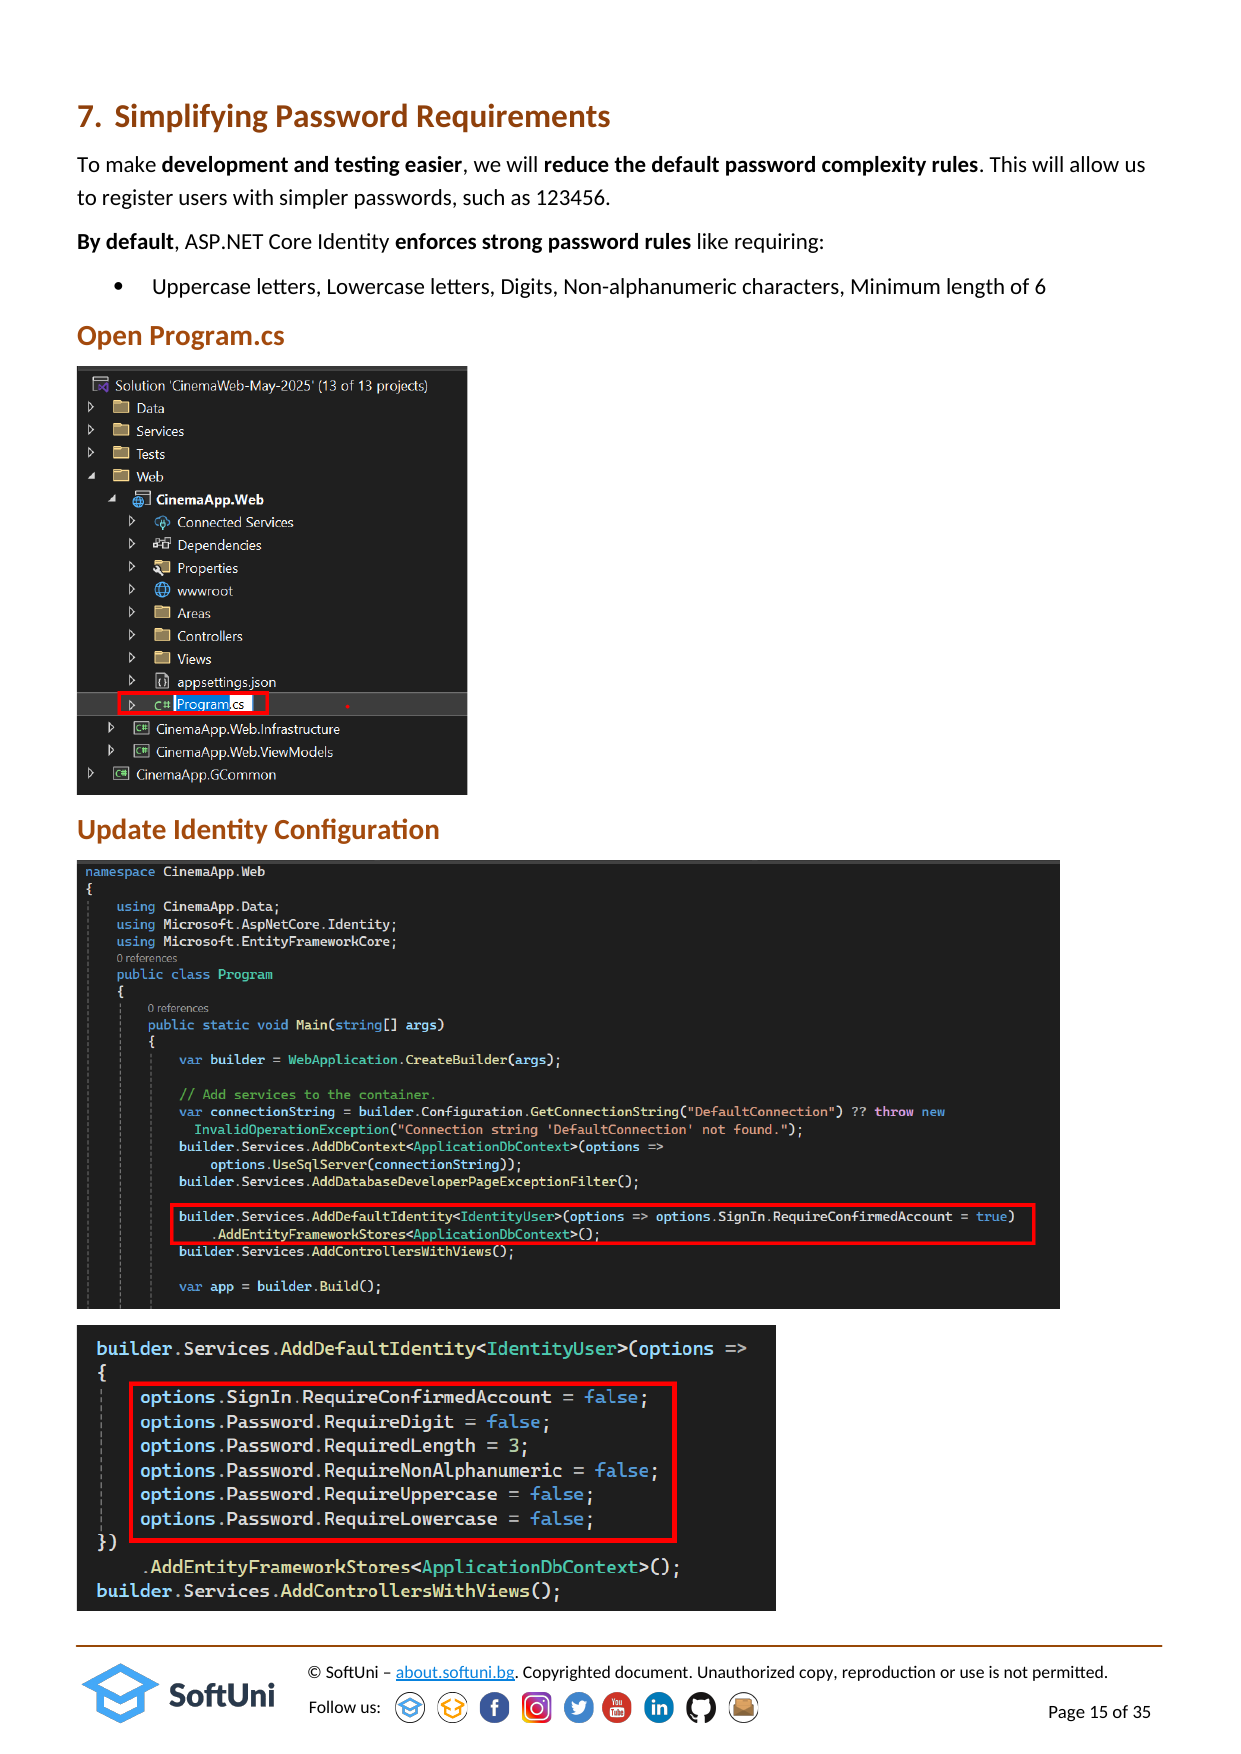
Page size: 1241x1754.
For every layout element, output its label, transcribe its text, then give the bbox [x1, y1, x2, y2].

picture [564, 1692, 594, 1723]
picture [76, 860, 1060, 1309]
picture [75, 1658, 281, 1729]
picture [76, 1325, 776, 1611]
list Uppercase letters, Lowercase letters, Digits, Non-alphanumeric characters, Minimum length of 6 [114, 272, 1163, 300]
picture [644, 1692, 653, 1701]
picture [395, 1692, 425, 1723]
subtitle Update Identity Configuration [77, 811, 1163, 847]
text By default, ASP.NET Core Identity enforces strong password rules like requiring: [77, 227, 1163, 255]
picture [686, 1692, 716, 1723]
picture [644, 1714, 653, 1723]
picture [522, 1692, 552, 1723]
picture [665, 1692, 674, 1701]
picture [76, 366, 468, 795]
picture [437, 1692, 468, 1723]
picture [728, 1692, 759, 1723]
subtitle Simplifying Password Requirements [77, 95, 1163, 136]
picture [479, 1692, 510, 1723]
text To make development and testing easier, we will reduce the default password complexity rules. This will allow us to register users with simpler passwords, such as 123456. [77, 151, 1163, 211]
subtitle Open Program.cs [77, 317, 1163, 352]
picture [602, 1692, 632, 1723]
picture [665, 1714, 674, 1723]
picture [658, 1705, 667, 1714]
